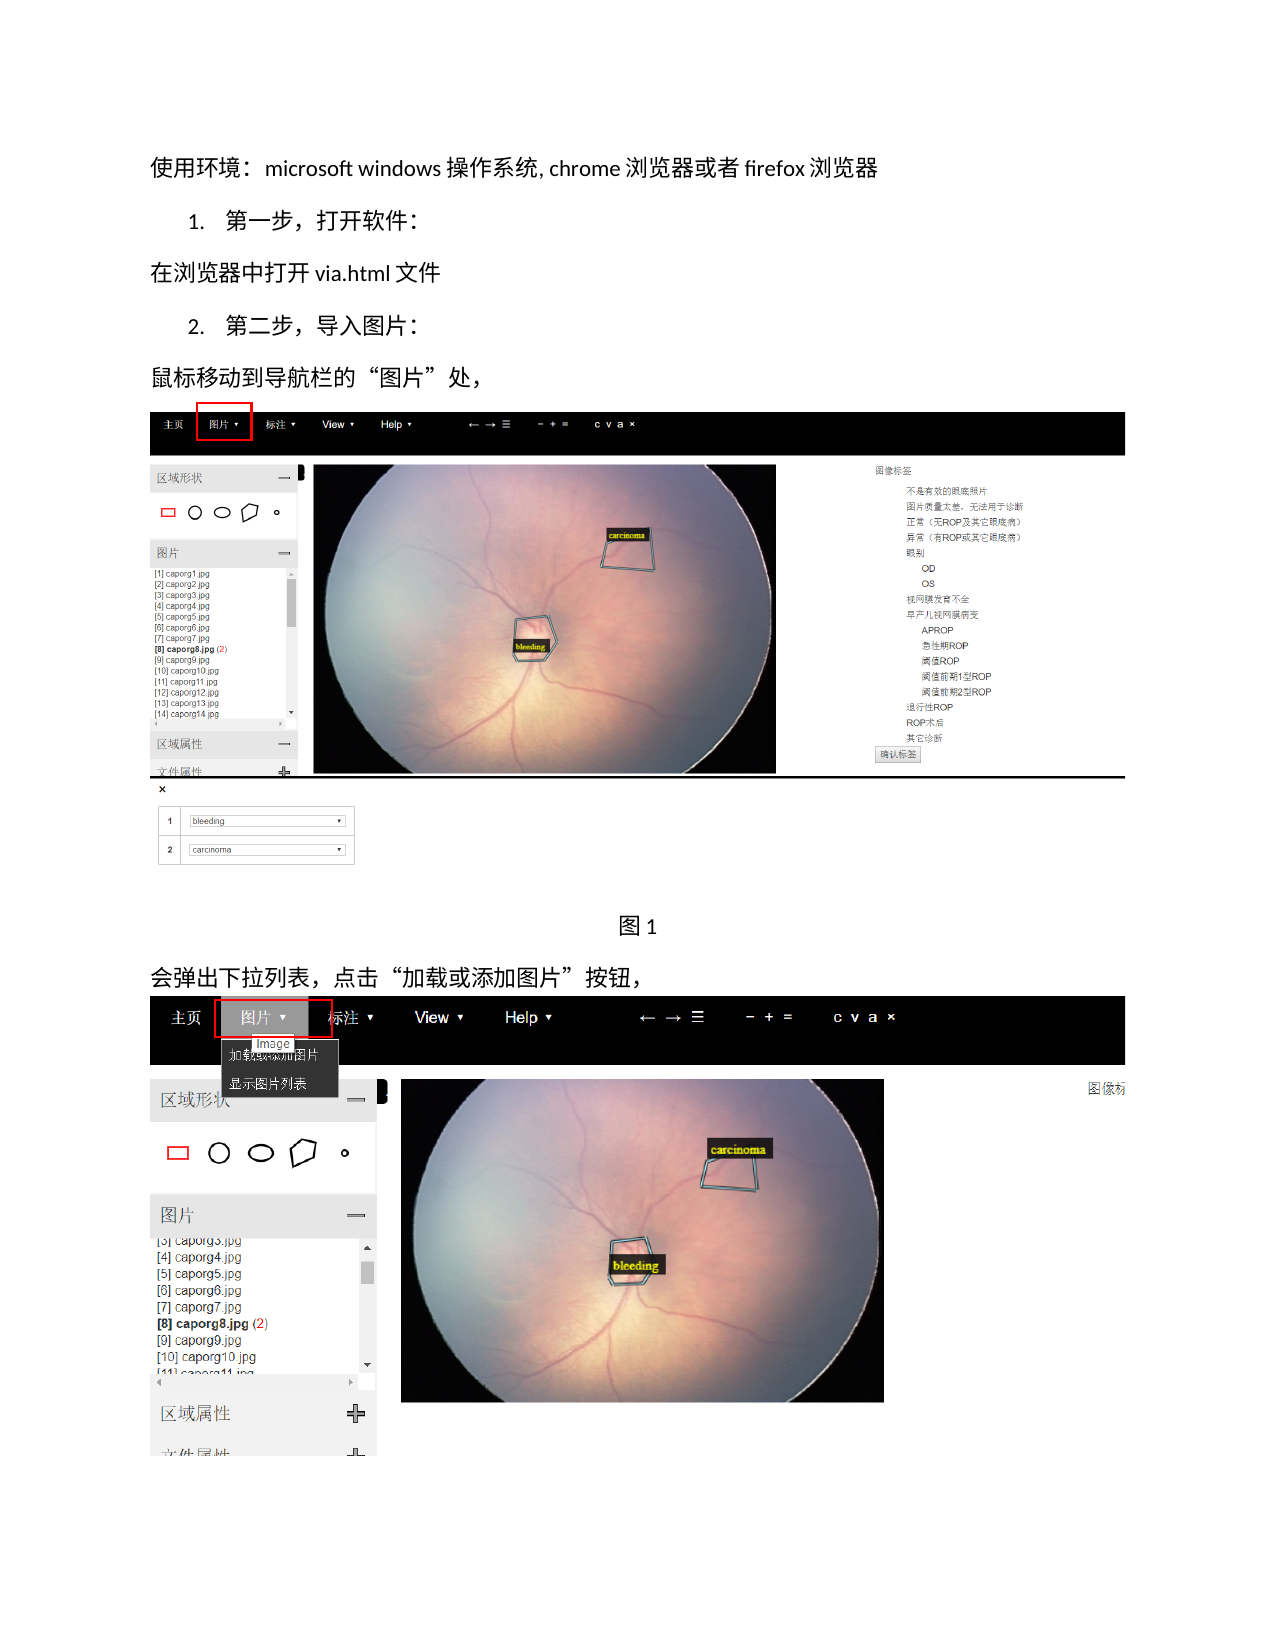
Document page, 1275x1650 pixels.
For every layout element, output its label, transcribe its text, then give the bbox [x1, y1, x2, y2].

list 第一步，打开软件： [187, 202, 1125, 236]
text 使用环境：microsoft windows 操作系统, chrome浏览器或者firefox浏览器 [150, 150, 1125, 183]
text 在浏览器中打开via.html文件 [150, 255, 1125, 288]
text 会弹出下拉列表，点击“加载或添加图片”按钮， [150, 960, 1125, 996]
picture [150, 996, 1125, 1456]
text 鼠标移动到导航栏的“图片”处， [150, 360, 1125, 393]
picture [150, 412, 1125, 889]
text 图1 [150, 908, 1125, 941]
list 第二步，导入图片： [187, 307, 1125, 341]
picture [198, 412, 250, 439]
